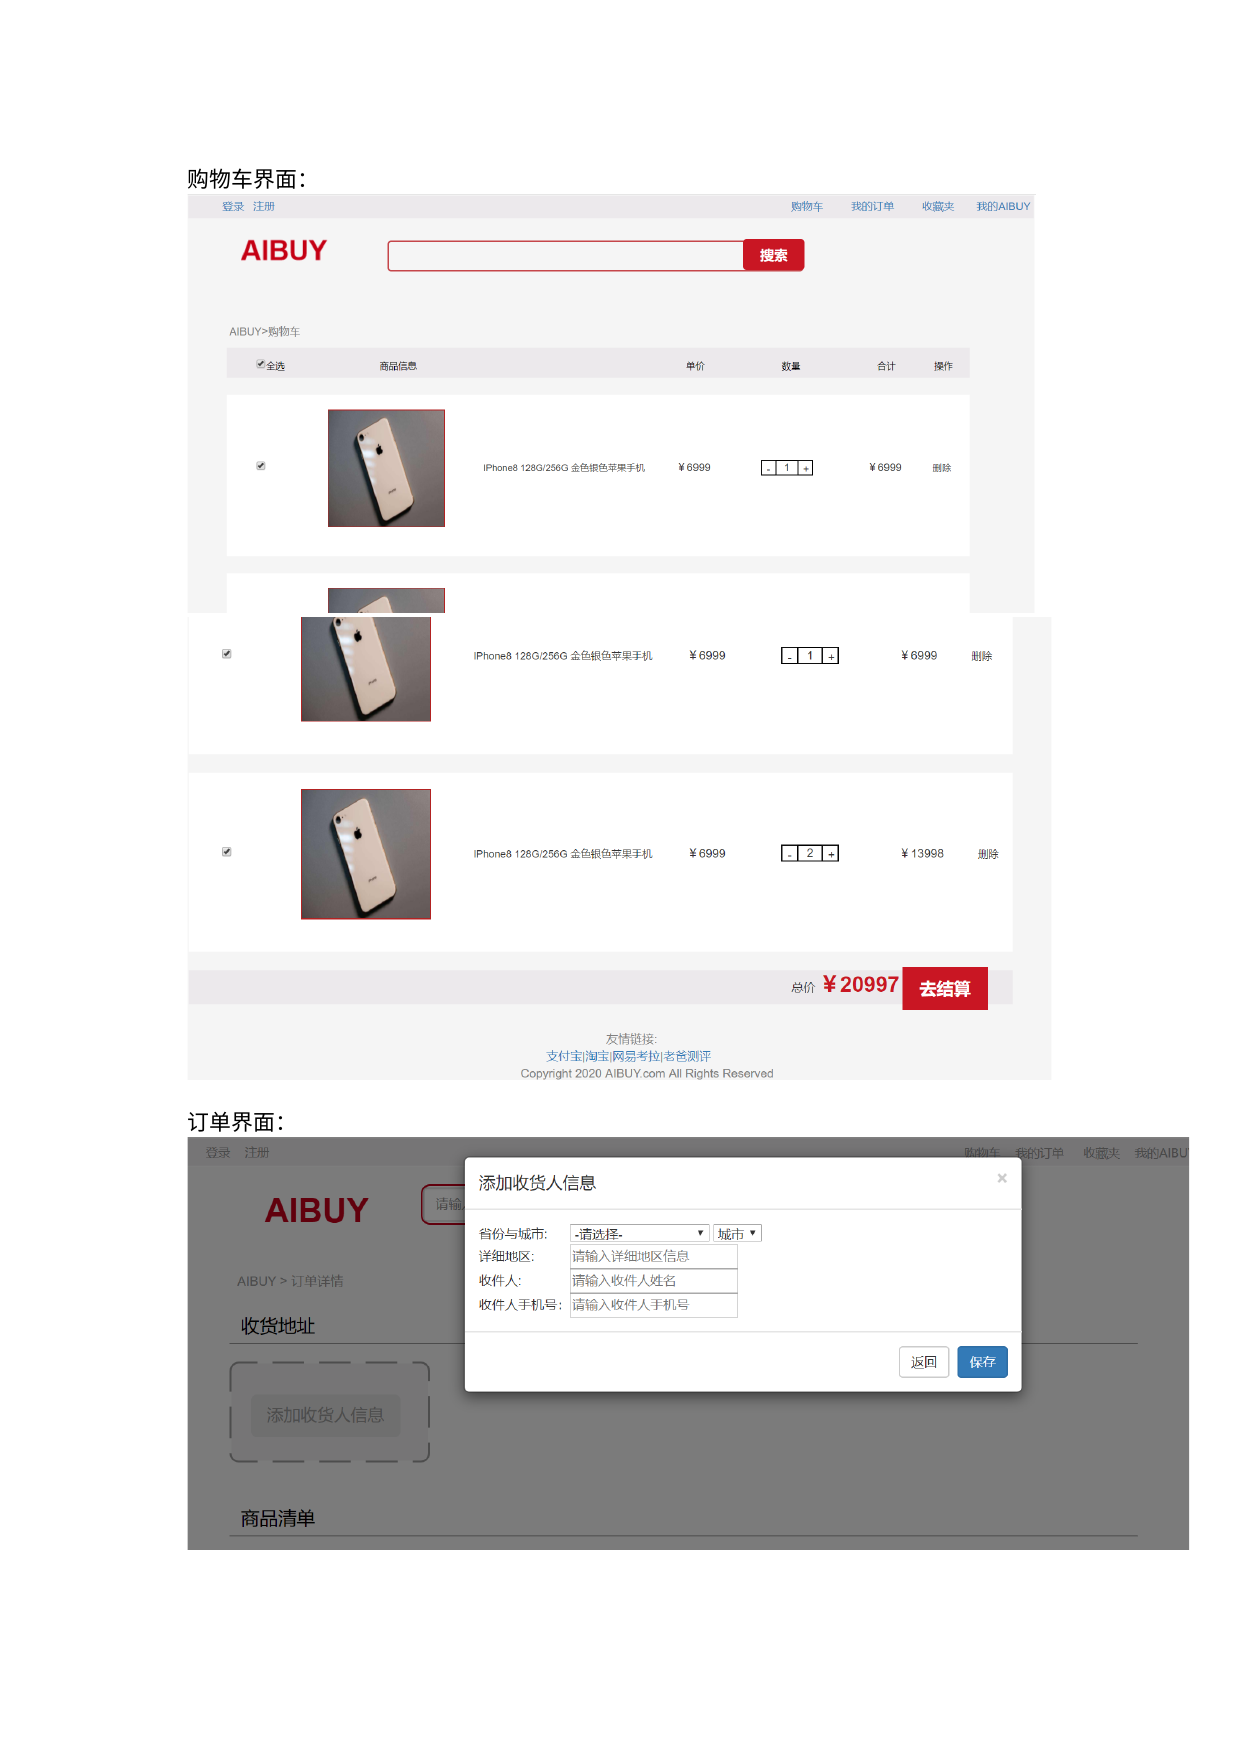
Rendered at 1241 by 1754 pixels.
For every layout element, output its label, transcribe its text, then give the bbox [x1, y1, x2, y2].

picture [187, 1137, 1190, 1550]
picture [187, 617, 1052, 1080]
text 订单界面： [187, 1104, 1053, 1137]
picture [187, 194, 1036, 613]
text 购物车界面： [187, 162, 1053, 194]
